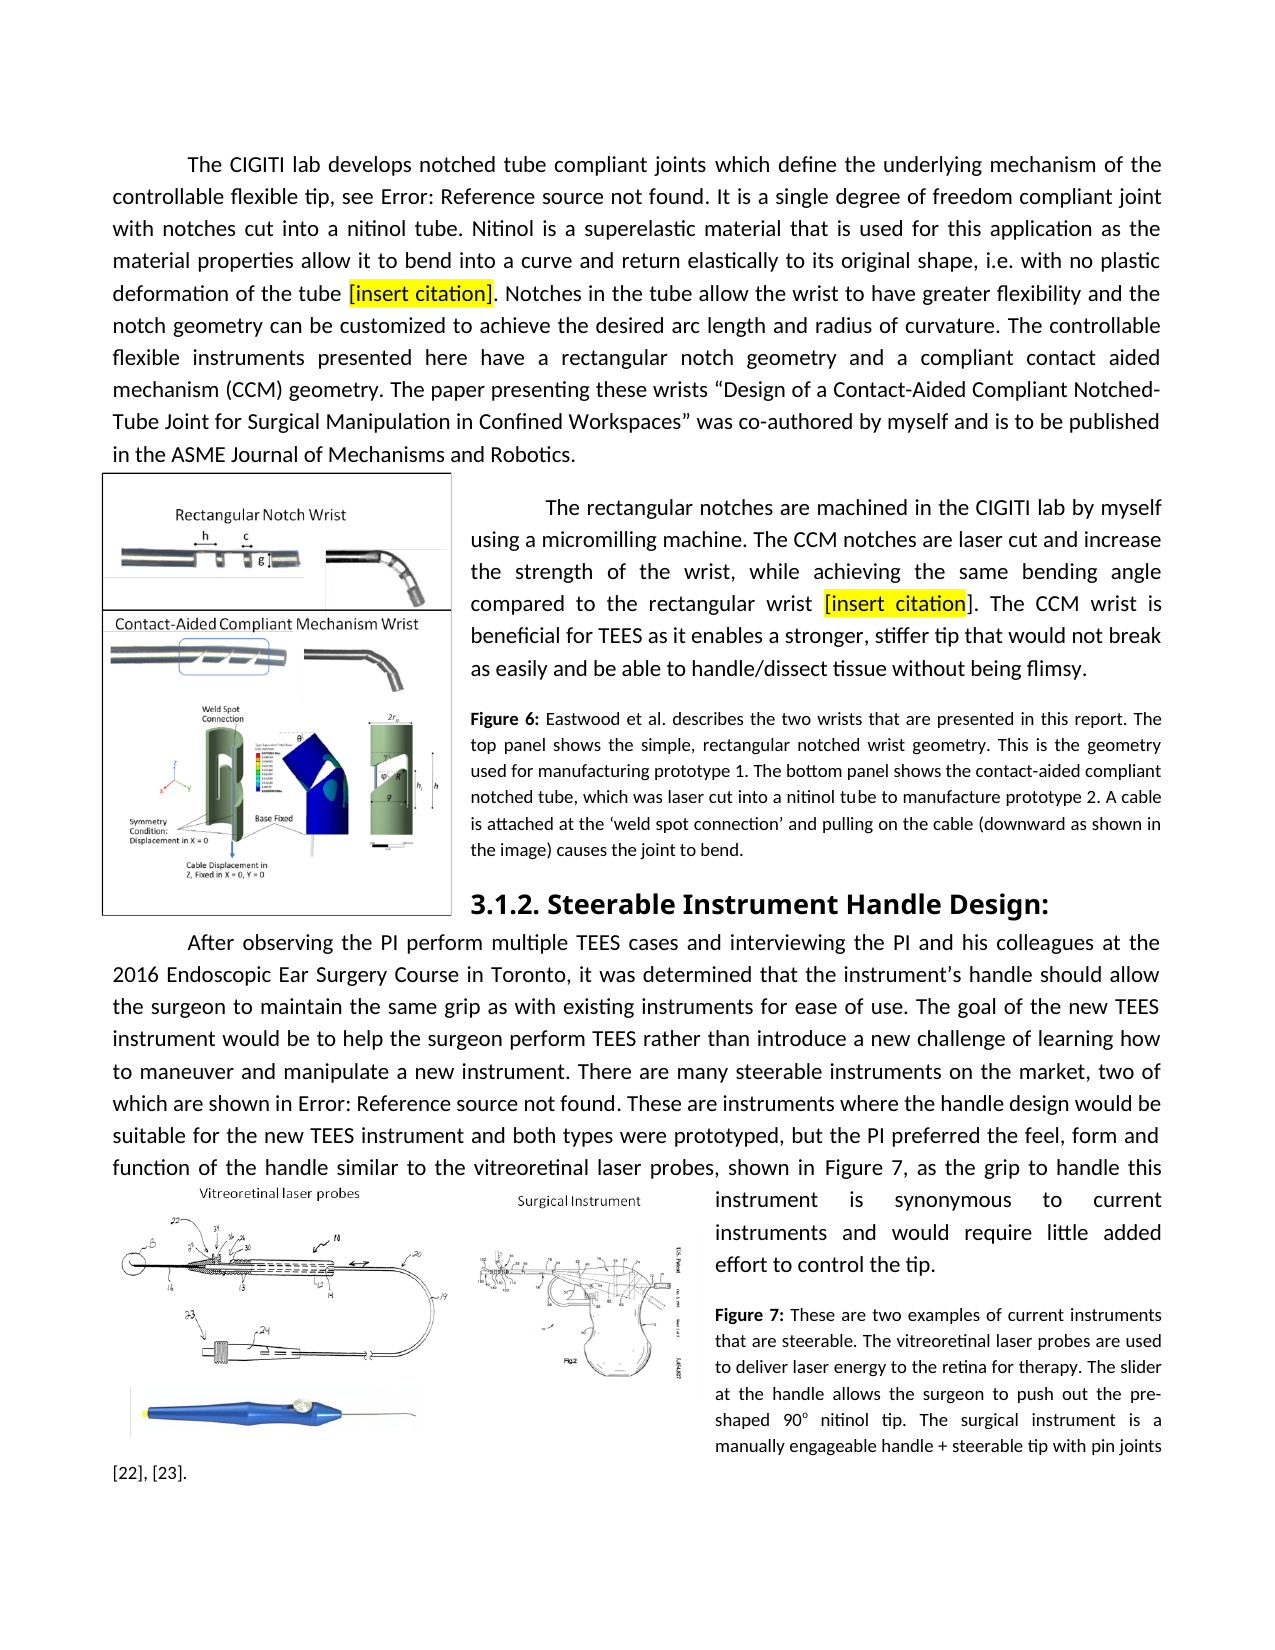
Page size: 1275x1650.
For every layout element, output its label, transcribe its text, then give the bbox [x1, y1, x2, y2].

text The rectangular notches are machined in the CIGITI lab by myself using a micromilling machine. The CCM notches are laser cut and increase the strength of the wrist, while achieving the same bending angle compared to the rectangular wrist [insert citation]. The CCM wrist is beneficial for TEES as it enables a stronger, stiffer tip that would not break as easily and be able to handle/dissect tissue without being flimsy. [452, 493, 1162, 682]
picture [101, 472, 452, 916]
text Figure 6: Eastwood et al. describes the two wrists that are presented in this report. The top panel shows the simple, rectangular notched wrist geometry. This is the geometry used for manufacturing prototype 1. The bottom panel shows the contact-aided compliant notched tube, which was laser cut into a nitinol tube to manufacture prototype 2. A cable is attached at the ‘weld spot connection’ and pulling on the cable (downward as shown in the image) causes the joint to bend. [452, 707, 1162, 861]
subtitle 3.1.2. Steerable Instrument Handle Design: [112, 886, 1162, 922]
picture [115, 1181, 697, 1437]
text Figure 7: These are two examples of current instruments that are steerable. The vitreoretinal laser probes are used to deliver laser energy to the retina for therapy. The slider at the handle allows the surgeon to push out the pre-shaped 90o nitinol tip. The surgical instrument is a manually engageable handle + steerable tip with pin joints [22], [23]. [112, 1303, 1162, 1484]
